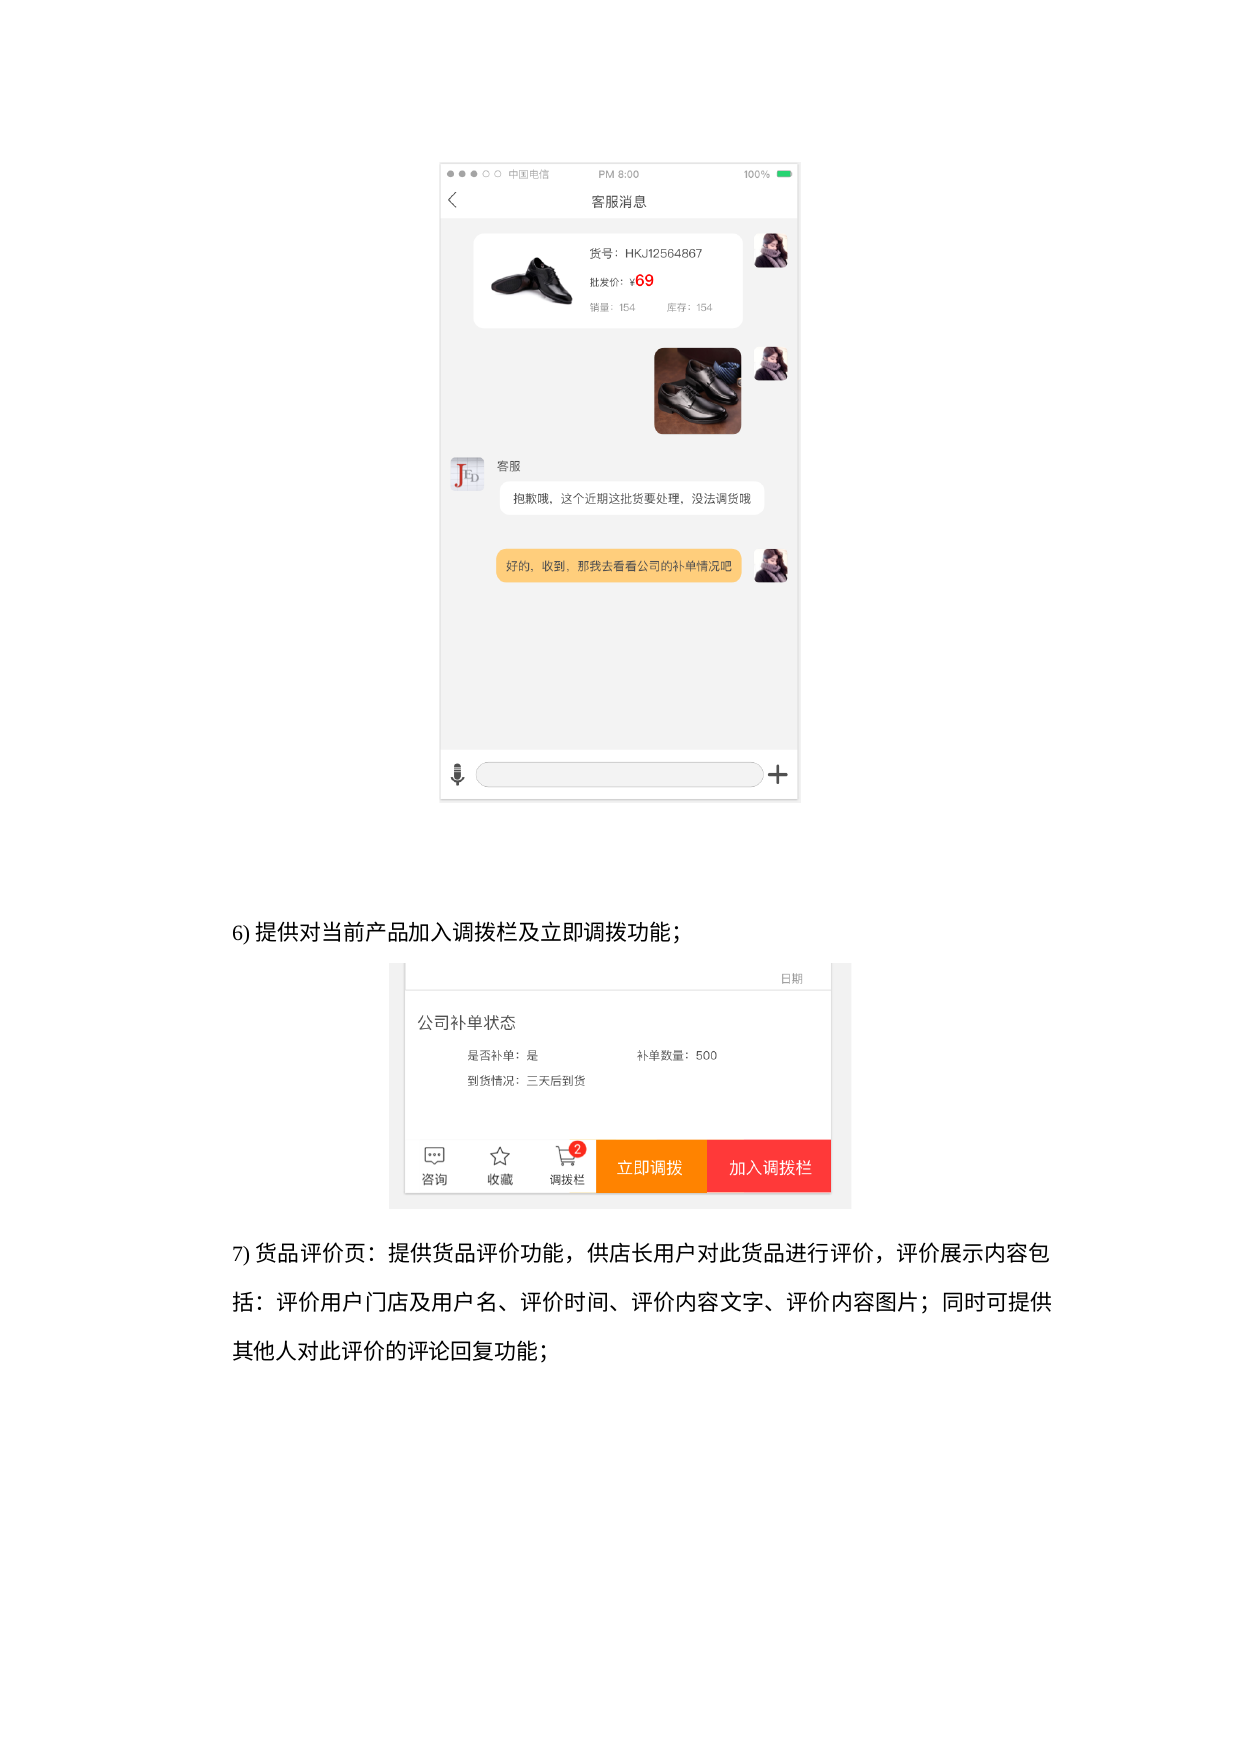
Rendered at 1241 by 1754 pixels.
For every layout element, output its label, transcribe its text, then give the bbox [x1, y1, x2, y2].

list 提供对当前产品加入调拨栏及立即调拨功能； [232, 915, 1053, 947]
picture [389, 963, 852, 1209]
picture [439, 162, 801, 803]
list 货品评价页：提供货品评价功能，供店长用户对此货品进行评价，评价展示内容包括：评价用户门店及用户名、评价时间、评价内容文字、评价内容图片；同时可提供其他人对此评价的评论回复功能； [232, 1236, 1053, 1366]
